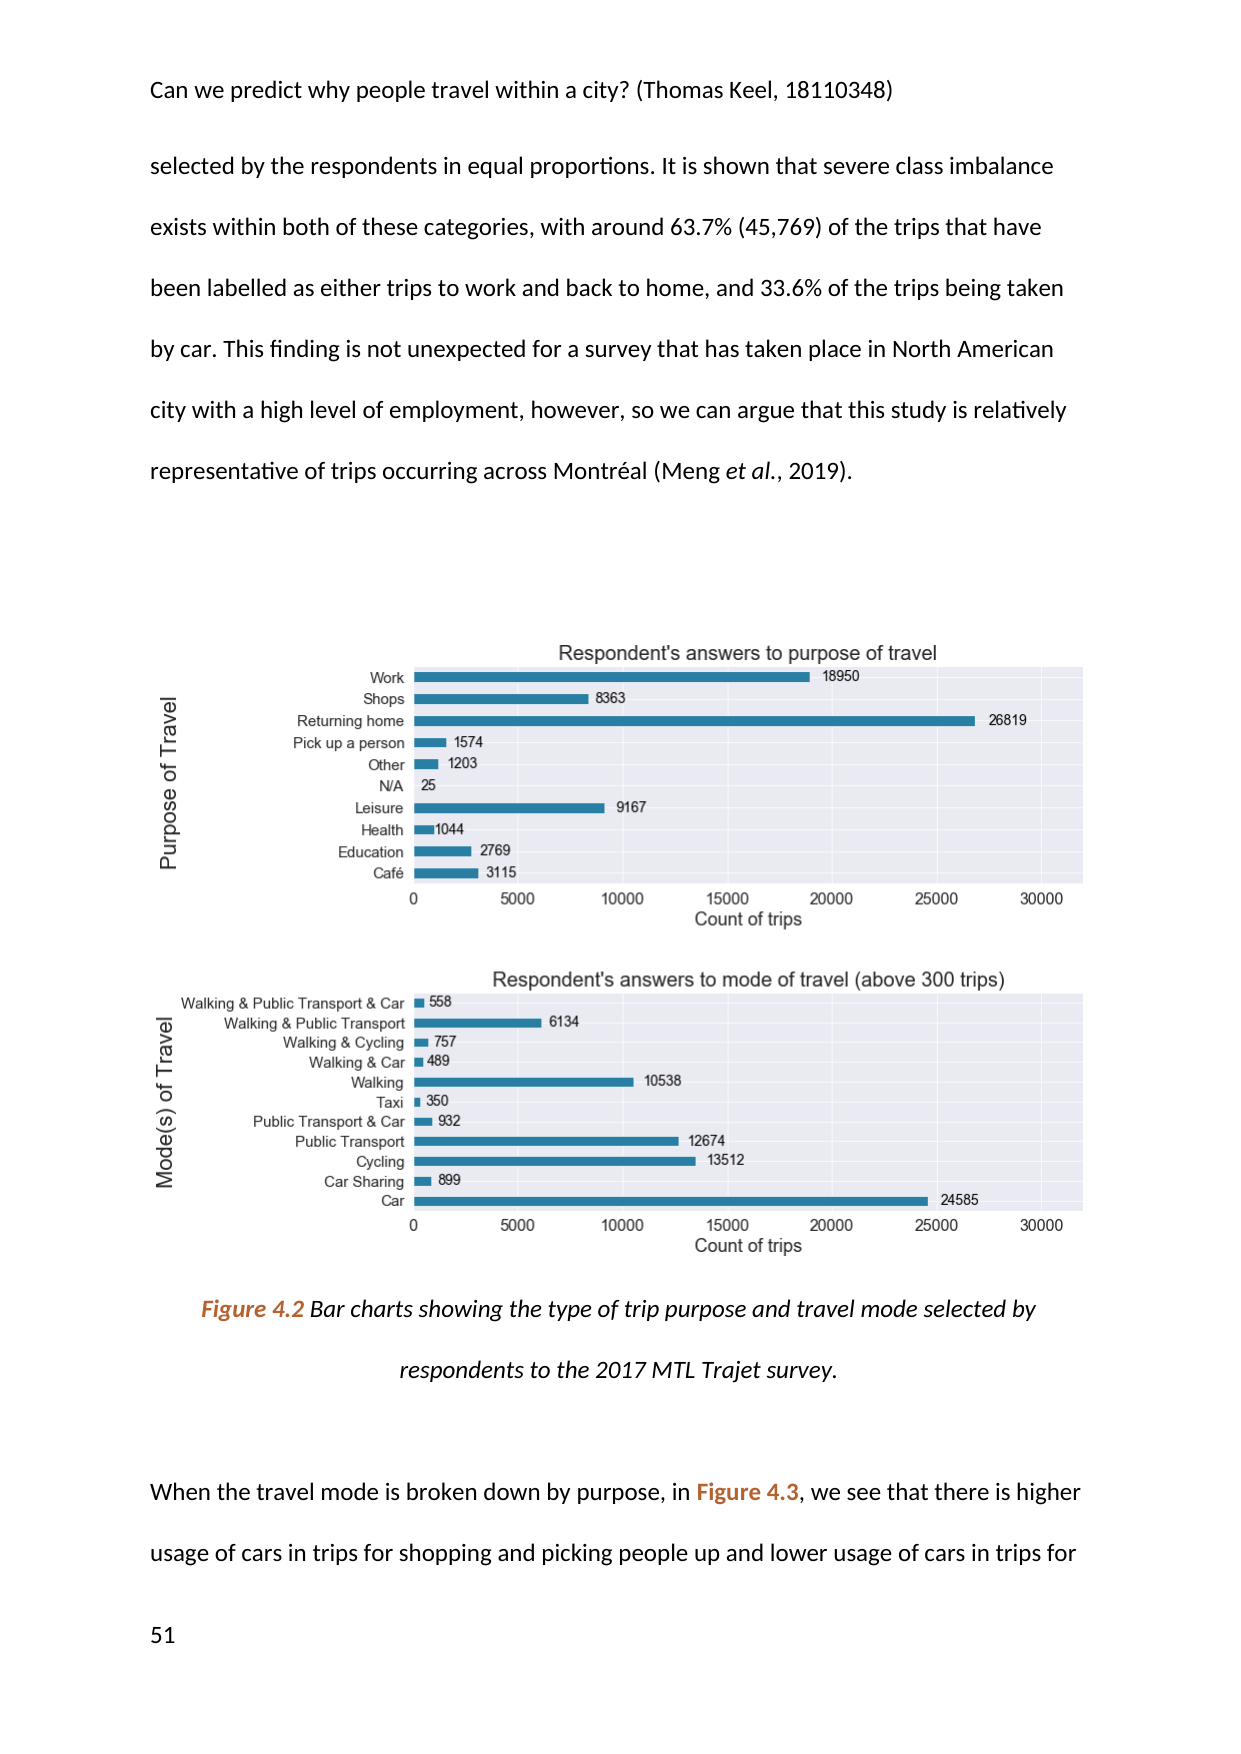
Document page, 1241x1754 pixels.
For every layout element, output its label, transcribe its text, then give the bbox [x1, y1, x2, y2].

picture [150, 638, 1090, 1263]
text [150, 1476, 1090, 1568]
text Figure 4.2 Bar charts showing the type of trip purpose and travel mode selected by respondents to the 2017 MTL Trajet survey. [150, 1293, 1090, 1385]
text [150, 150, 1090, 486]
